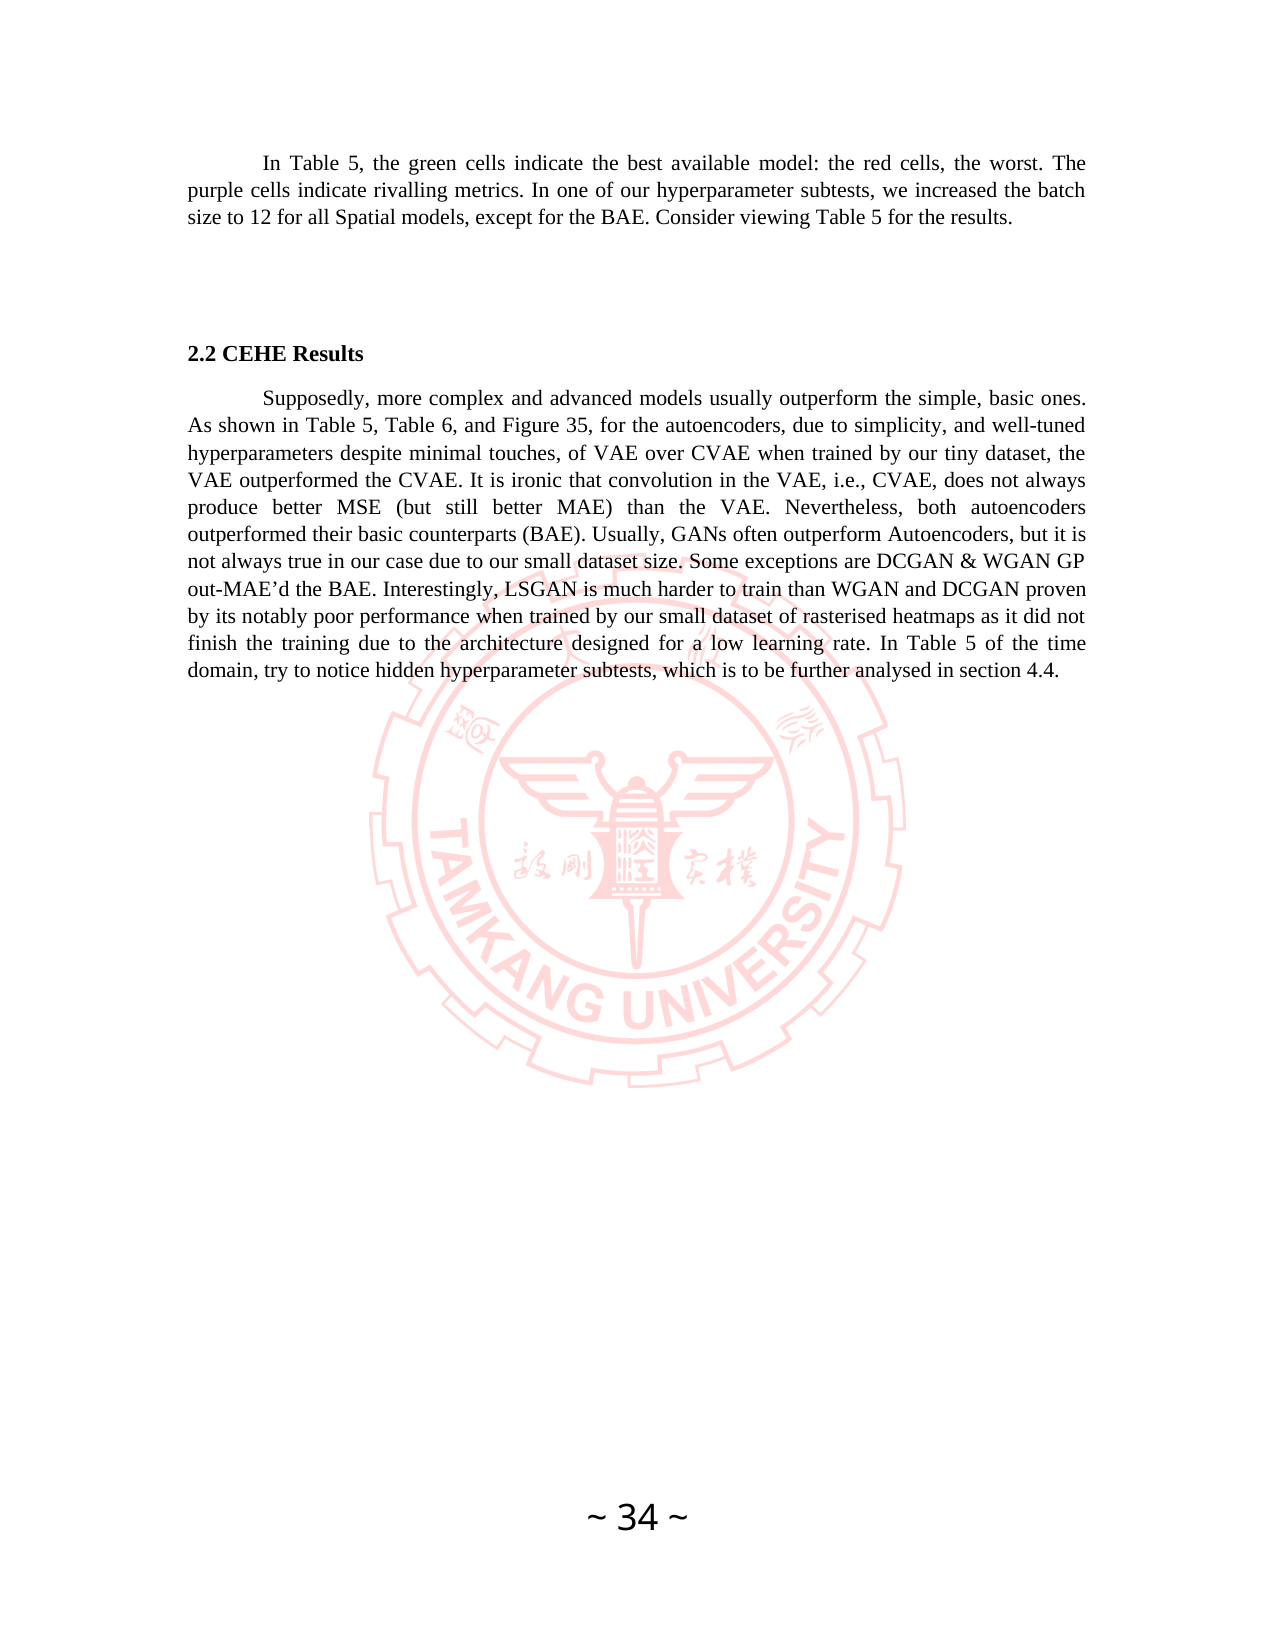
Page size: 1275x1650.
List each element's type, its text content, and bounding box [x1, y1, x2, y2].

text 2.2 CEHE Results [187, 340, 1087, 367]
text In Table 5, the green cells indicate the best available model: the red cells, the worst. The purple cells indicate rivalling metrics. In one of our hyperparameter subtests, we increased the batch size to 12 for all Spatial models, except for the BAE. Consider viewing Table 5 for the results. [187, 150, 1087, 229]
text Supposedly, more complex and advanced models usually outperform the simple, basic ones. As shown in Table 5, Table 6, and Figure 35, for the autoencoders, due to simplicity, and well-tuned hyperparameters despite minimal touches, of VAE over CVAE when trained by our tiny dataset, the VAE outperformed the CVAE. It is ironic that convolution in the VAE, i.e., CVAE, does not always produce better MSE (but still better MAE) than the VAE. Nevertheless, both autoencoders outperformed their basic counterparts (BAE). Usually, GANs often outperform Autoencoders, but it is not always true in our case due to our small dataset size. Some exceptions are DCGAN & WGAN GP out-MAE’d the BAE. Interestingly, LSGAN is much harder to train than WGAN and DCGAN proven by its notably poor performance when trained by our small dataset of rasterised heatmaps as it did not finish the training due to the architecture designed for a low learning rate. In Table 5 of the time domain, try to notice hidden hyperparameter subtests, which is to be further analysed in section 4.4. [187, 385, 1087, 682]
